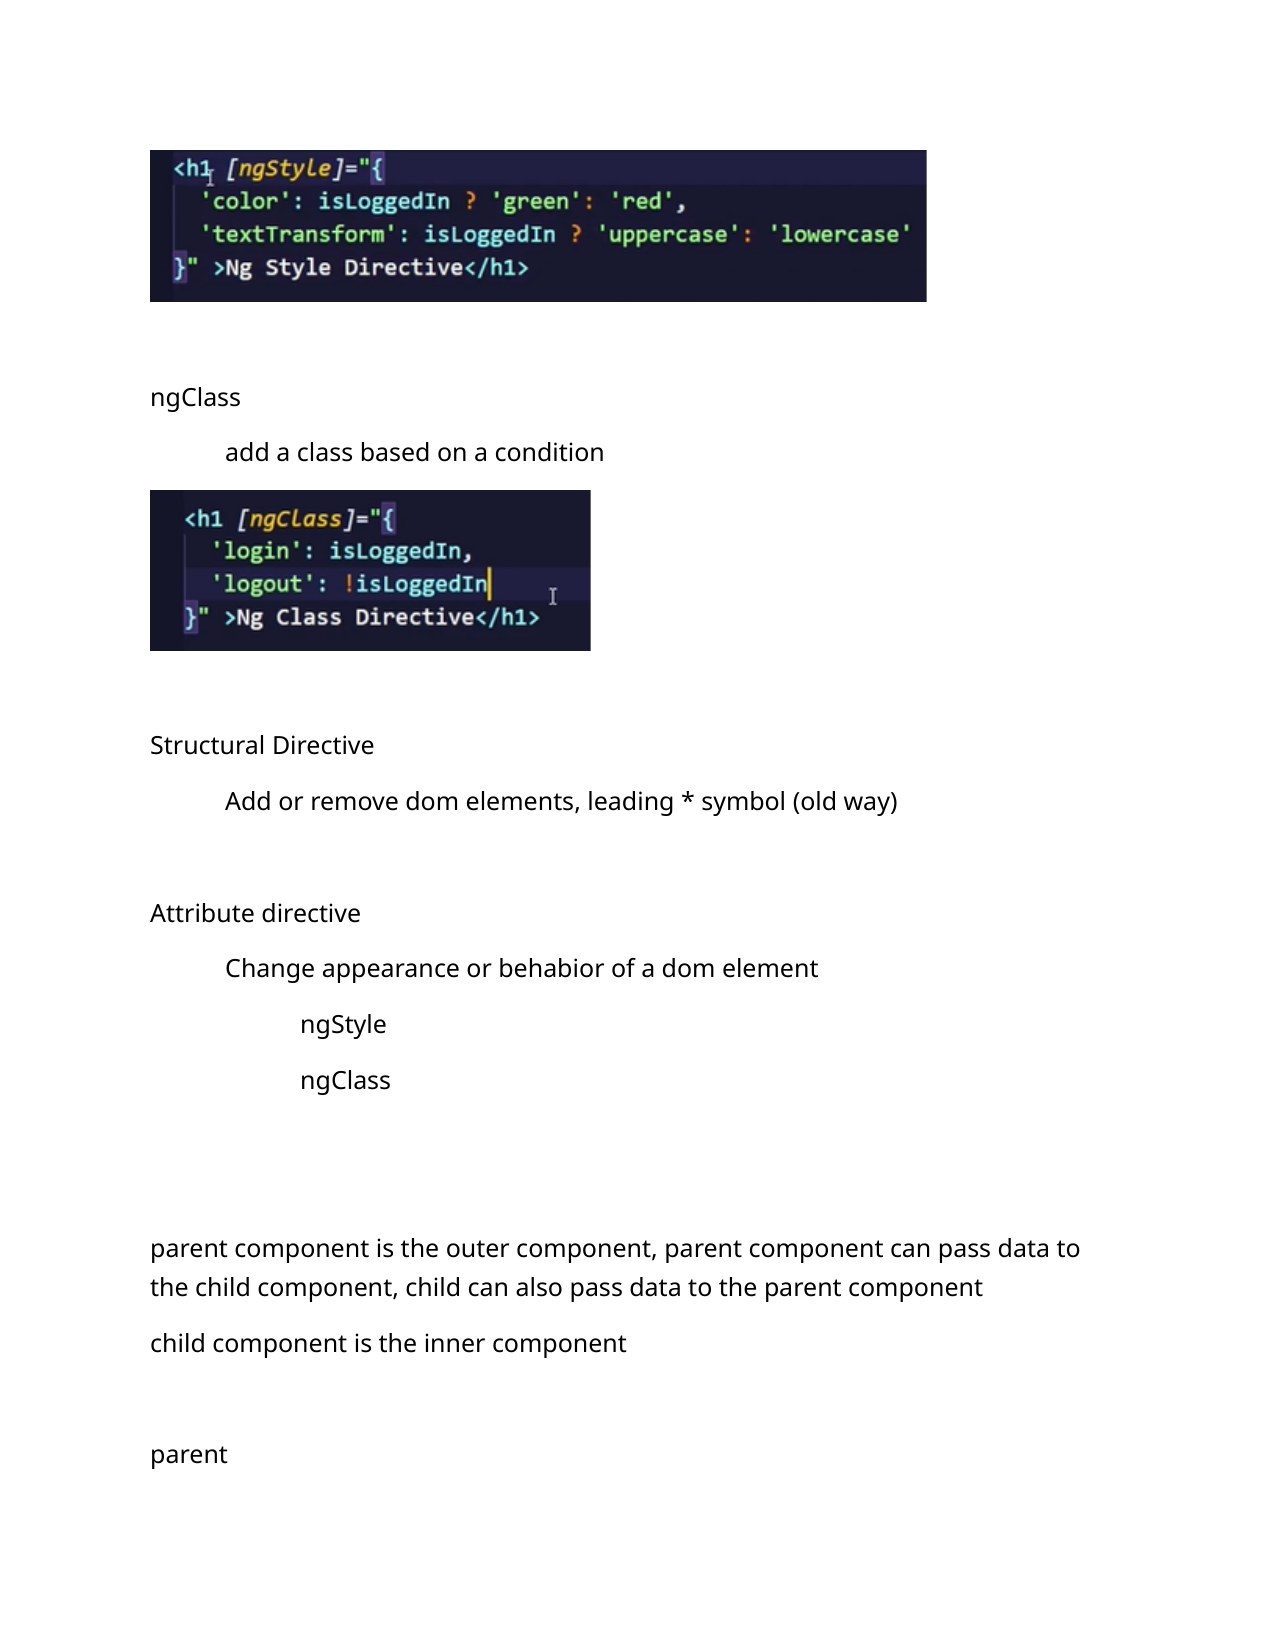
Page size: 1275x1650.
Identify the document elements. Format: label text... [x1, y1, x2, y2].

text ngClass [150, 379, 1125, 413]
text add a class based on a condition [150, 435, 1125, 469]
text ngStyle [150, 1007, 1125, 1041]
text Change appearance or behabior of a dom element [150, 951, 1125, 985]
text ngClass [150, 1063, 1125, 1097]
text parent [150, 1437, 1125, 1471]
text child component is the inner component [150, 1325, 1125, 1359]
picture [150, 150, 927, 302]
text Structural Directive [150, 728, 1125, 762]
text Add or remove dom elements, leading * symbol (old way) [150, 784, 1125, 818]
text parent component is the outer component, parent component can pass data to the child component, child can also pass data to the parent component [150, 1230, 1125, 1303]
picture [150, 490, 591, 651]
text Attribute directive [150, 895, 1125, 929]
